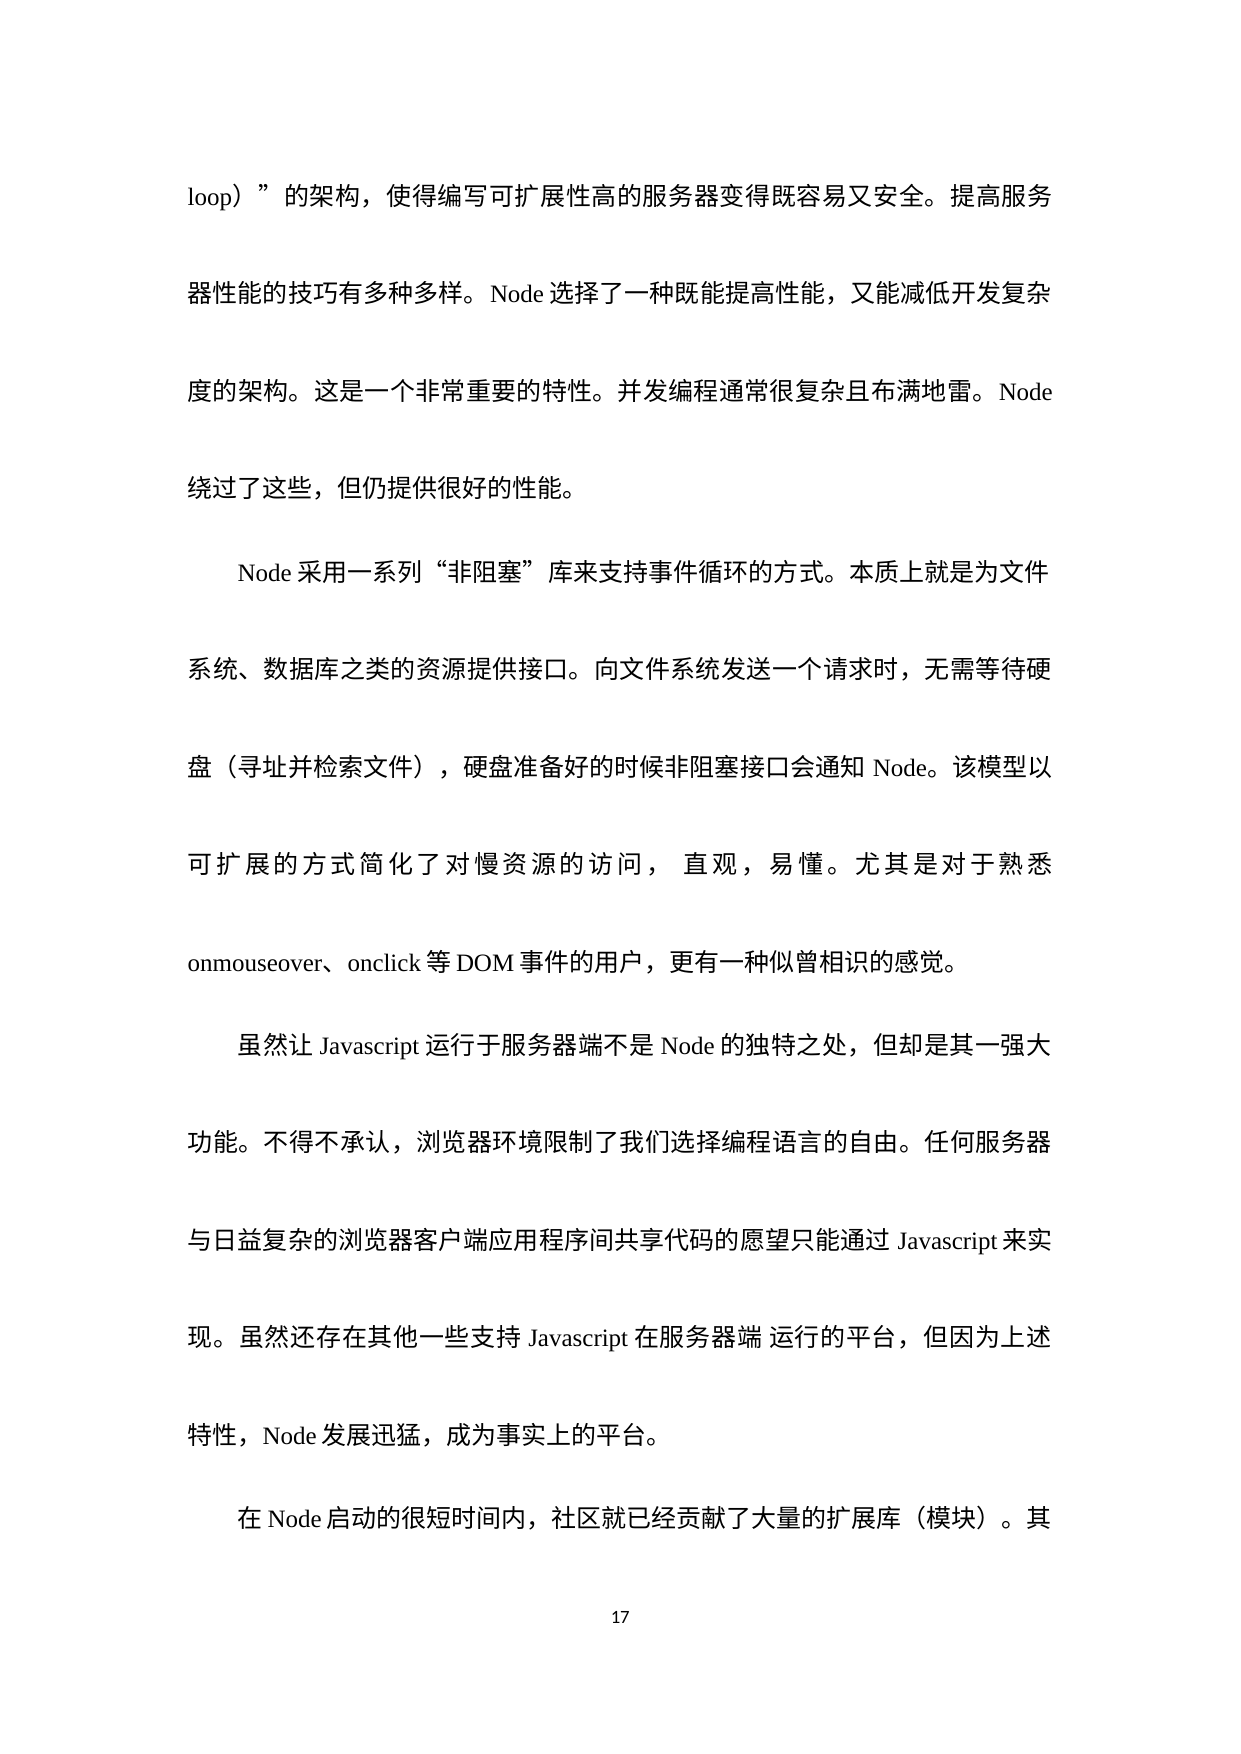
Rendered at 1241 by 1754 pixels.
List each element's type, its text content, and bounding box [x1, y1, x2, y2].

text 虽然让Javascript运行于服务器端不是Node的独特之处，但却是其一强大功能。不得不承认，浏览器环境限制了我们选择编程语言的自由。任何服务器与日益复杂的浏览器客户端应用程序间共享代码的愿望只能通过Javascript来实现。虽然还存在其他一些支持Javascript在服务器端 运行的平台，但因为上述特性，Node发展迅猛，成为事实上的平台。 [187, 1011, 1053, 1466]
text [187, 162, 1053, 519]
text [187, 1484, 1053, 1549]
text Node采用一系列“非阻塞”库来支持事件循环的方式。本质上就是为文件系统、数据库之类的资源提供接口。向文件系统发送一个请求时，无需等待硬盘（寻址并检索文件），硬盘准备好的时候非阻塞接口会通知Node。该模型以可扩展的方式简化了对慢资源的访问， 直观，易懂。尤其是对于熟悉onmouseover、onclick等DOM事件的用户，更有一种似曾相识的感觉。 [187, 538, 1053, 993]
